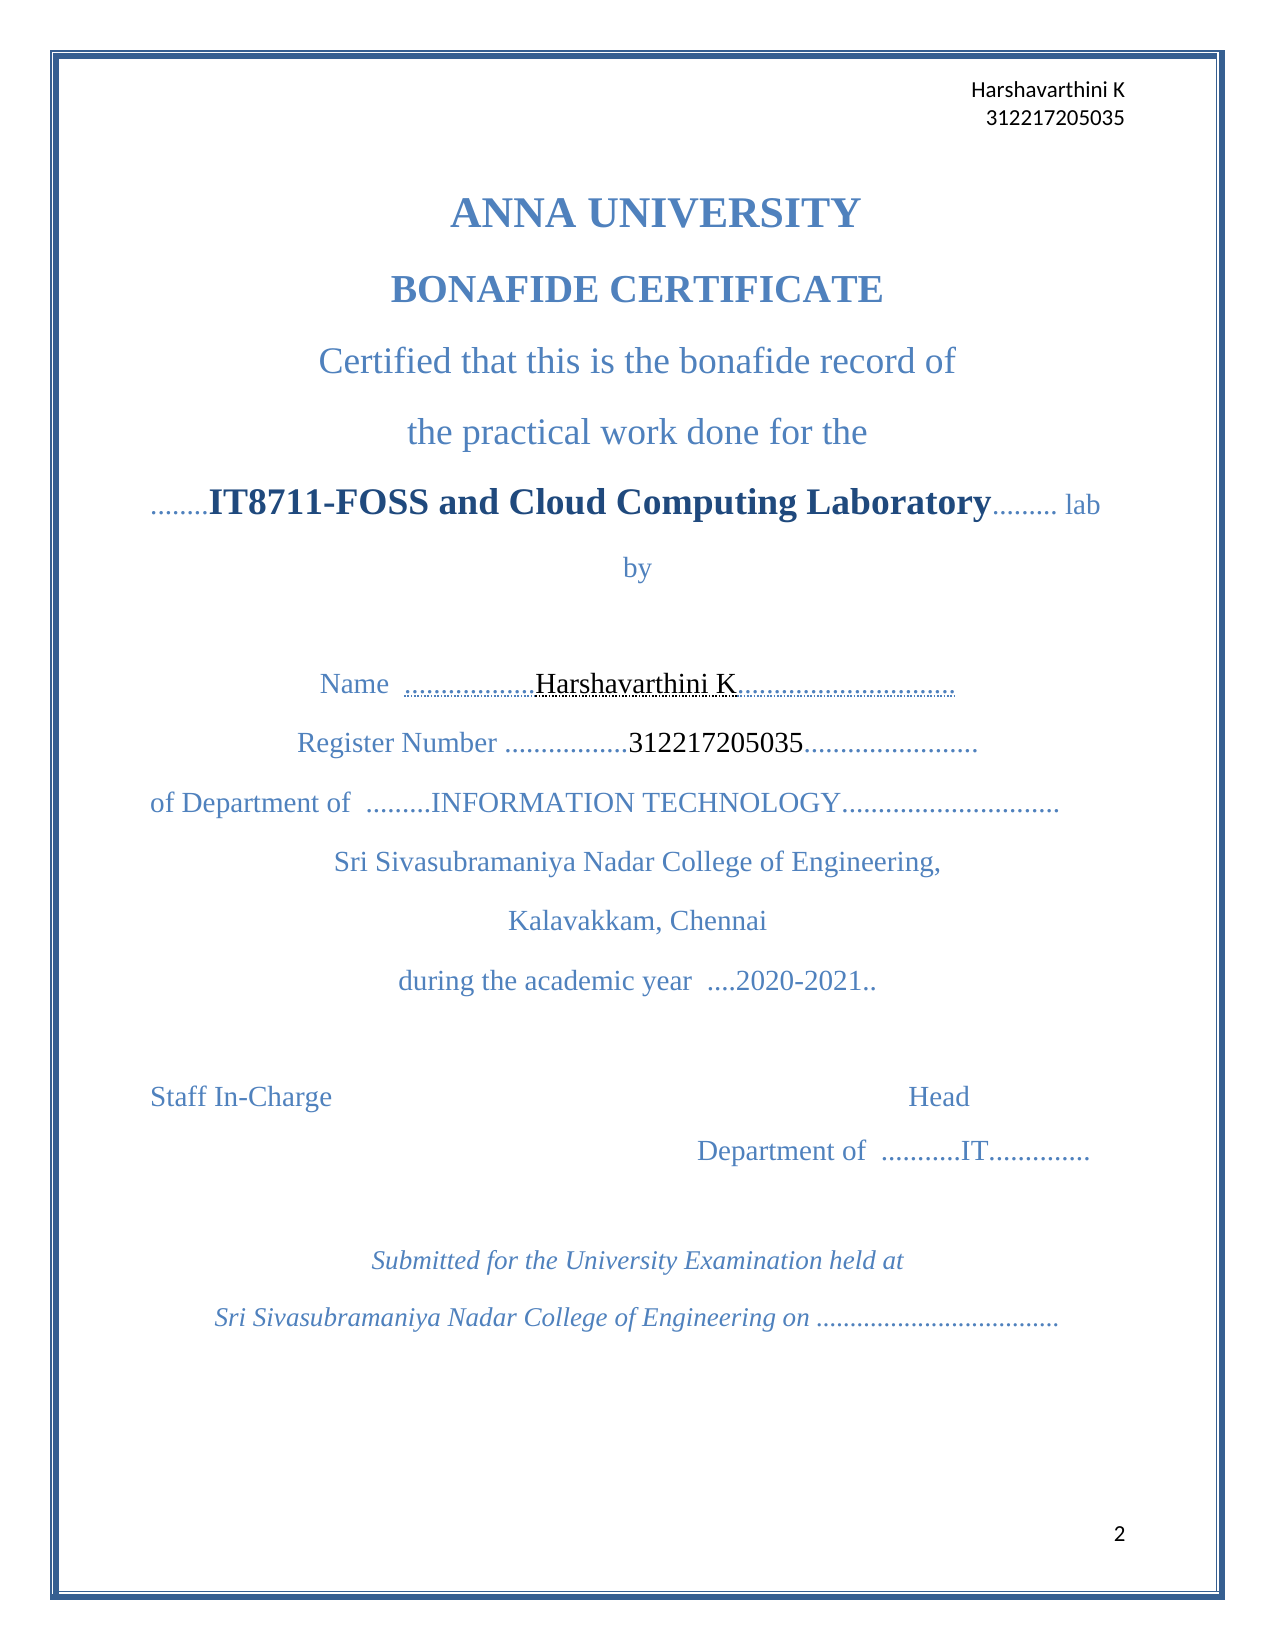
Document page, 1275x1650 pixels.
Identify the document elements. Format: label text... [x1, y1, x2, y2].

text Name ..................Harshavarthini K.............................. [150, 666, 1125, 699]
text Kalavakkam, Chennai [150, 903, 1125, 937]
text Department of ...........IT.............. [150, 1133, 1125, 1167]
text of Department of .........INFORMATION TECHNOLOGY.............................. [150, 785, 1125, 818]
text Register Number .................312217205035........................ [150, 725, 1125, 759]
text Sri Sivasubramaniya Nadar College of Engineering on .................................... [150, 1301, 1125, 1332]
text by [150, 550, 1125, 584]
text Certified that this is the bonafide record of [150, 339, 1125, 382]
text Sri Sivasubramaniya Nadar College of Engineering, [150, 844, 1125, 878]
text Submitted for the University Examination held at [150, 1244, 1125, 1275]
text ANNA UNIVERSITY [375, 187, 1125, 237]
text during the academic year ....2020-2021.. [150, 963, 1125, 996]
text Staff In-Charge Head [150, 1079, 1125, 1112]
text ........IT8711-FOSS and Cloud Computing Laboratory......... lab [150, 480, 1125, 523]
text the practical work done for the [150, 409, 1125, 452]
text BONAFIDE CERTIFICATE [150, 266, 1125, 311]
